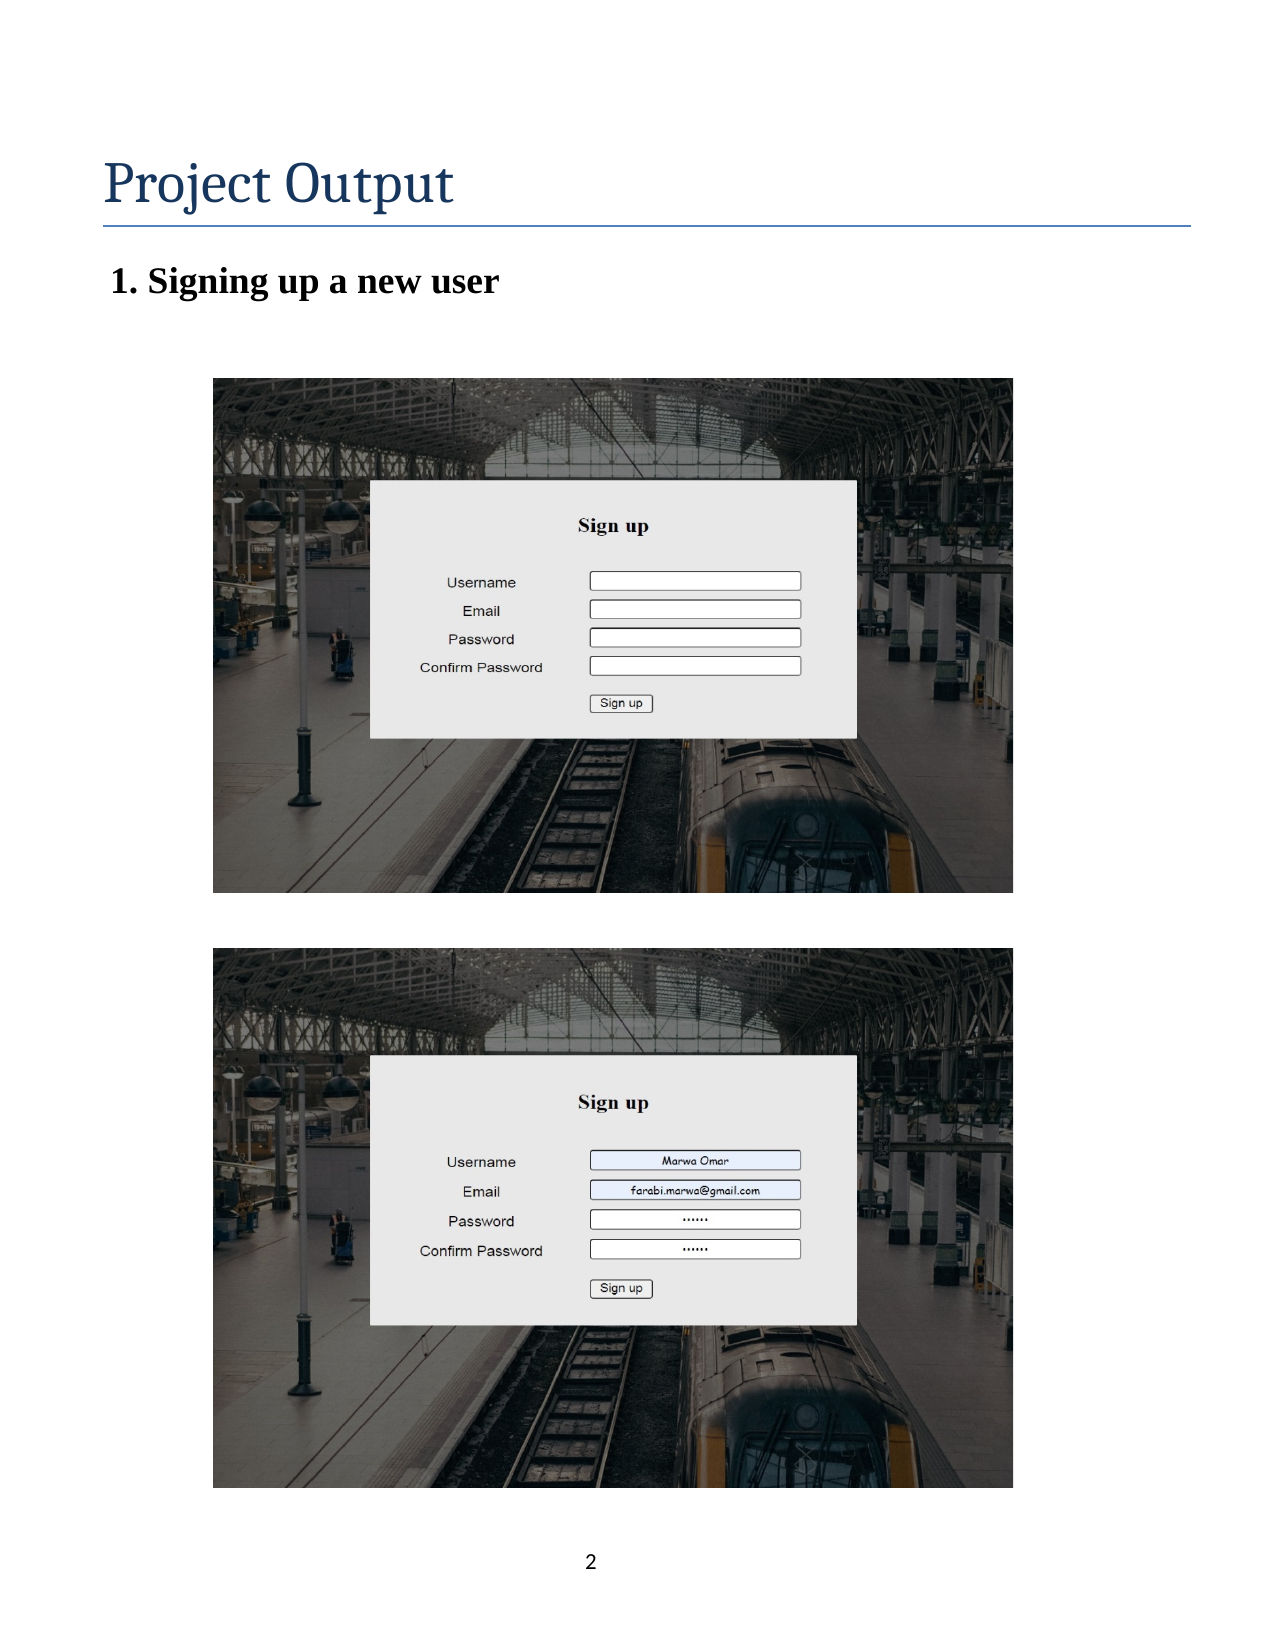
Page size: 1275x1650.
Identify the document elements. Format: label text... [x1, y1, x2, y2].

subtitle Project Output [103, 150, 1191, 225]
picture [213, 948, 1014, 1488]
picture [213, 378, 1014, 893]
subtitle Signing up a new user [110, 259, 1191, 302]
